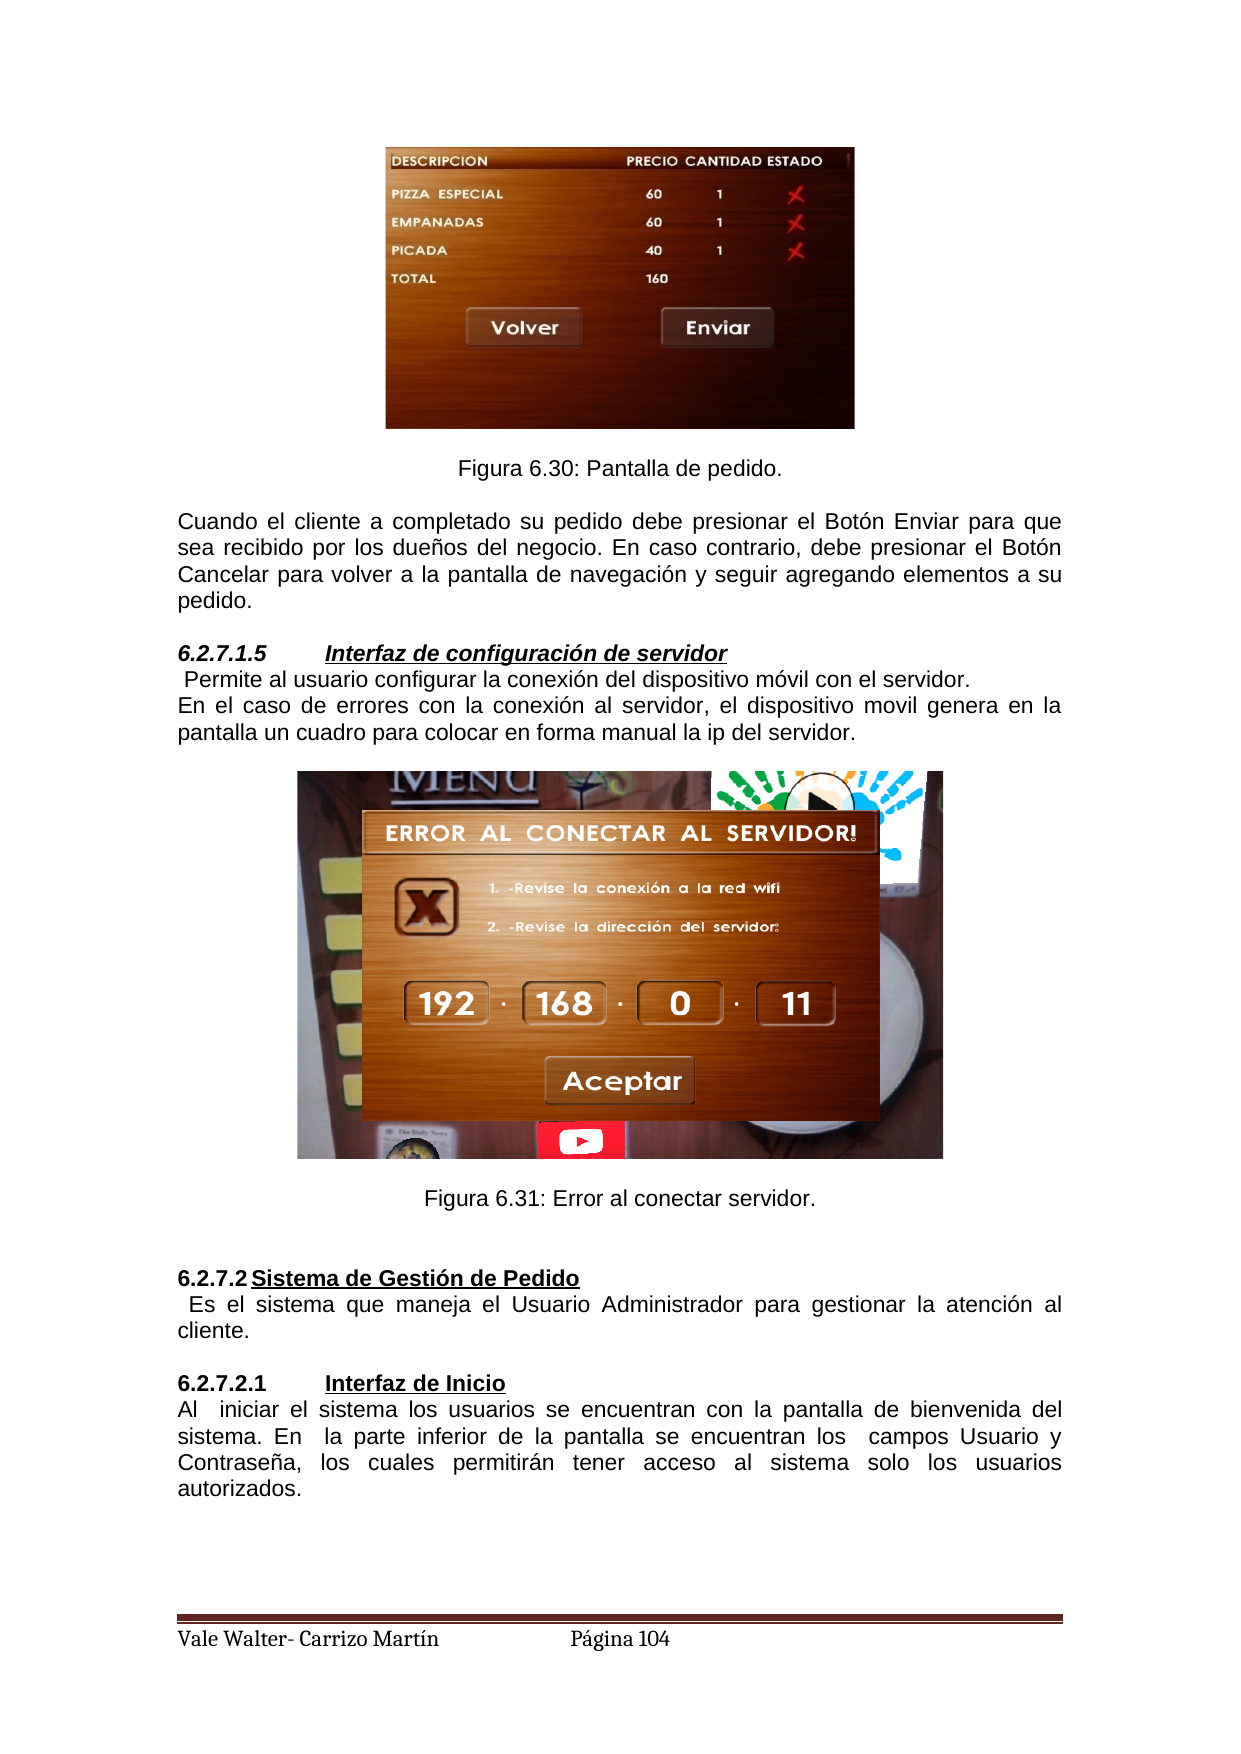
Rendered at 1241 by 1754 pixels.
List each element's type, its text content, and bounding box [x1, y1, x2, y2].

text Cuando el cliente a completado su pedido debe presionar el Botón Enviar para que sea recibido por los dueños del negocio. En caso contrario, debe presionar el Botón Cancelar para volver a la pantalla de navegación y seguir agregando elementos a su pedido. [177, 508, 1063, 613]
list Sistema de Gestión de Pedido [177, 1264, 1063, 1291]
list Interfaz de configuración de servidor [177, 640, 1063, 666]
text Figura 6.30: Pantalla de pedido. [177, 455, 1063, 482]
text Permite al usuario configurar la conexión del dispositivo móvil con el servidor. [177, 666, 1063, 692]
text Al iniciar el sistema los usuarios se encuentran con la pantalla de bienvenida del sistema. En la parte inferior de la pantalla se encuentran los campos Usuario y Contraseña, los cuales permitirán tener acceso al sistema solo los usuarios autorizados. [177, 1396, 1063, 1502]
list Interfaz de Inicio [177, 1370, 1063, 1396]
text Figura 6.31: Error al conectar servidor. [177, 1185, 1063, 1212]
picture [385, 147, 855, 429]
picture [297, 771, 944, 1159]
text Es el sistema que maneja el Usuario Administrador para gestionar la atención al cliente. [177, 1291, 1063, 1343]
text En el caso de errores con la conexión al servidor, el dispositivo movil genera en la pantalla un cuadro para colocar en forma manual la ip del servidor. [177, 692, 1063, 745]
